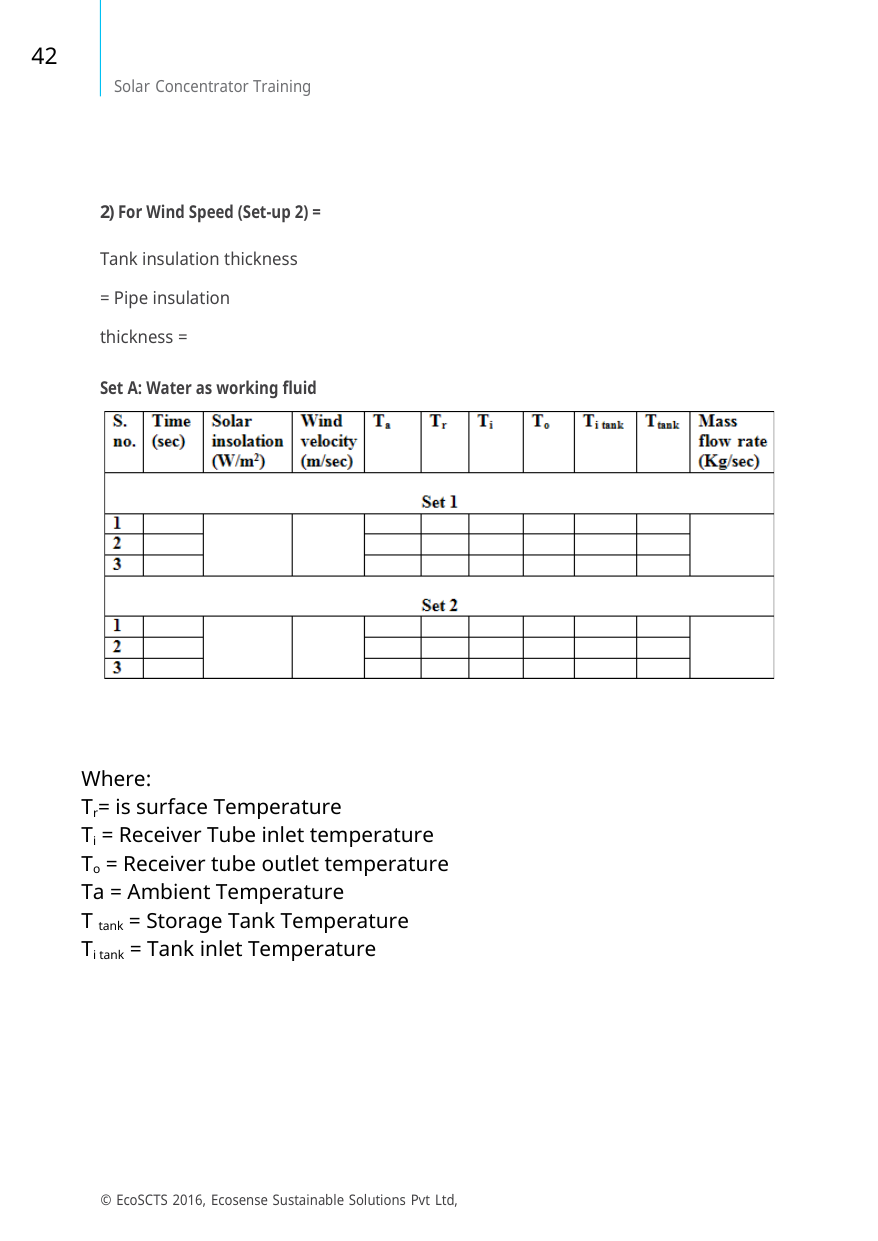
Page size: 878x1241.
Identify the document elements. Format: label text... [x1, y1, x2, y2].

subtitle Set A: Water as working fluid [100, 376, 800, 400]
picture [104, 411, 775, 679]
text Ti tank = Tank inlet Temperature [81, 934, 800, 963]
text Ta = Ambient Temperature [81, 877, 800, 906]
text To = Receiver tube outlet temperature [81, 849, 800, 877]
subtitle For Wind Speed (Set-up 2) = [100, 200, 800, 224]
text Tr= is surface Temperature [81, 792, 800, 821]
text Ti = Receiver Tube inlet temperature [81, 821, 800, 849]
text Where: [81, 764, 800, 792]
text Tank insulation thickness = Pipe insulation thickness = [100, 246, 300, 349]
text T tank = Storage Tank Temperature [81, 906, 800, 934]
